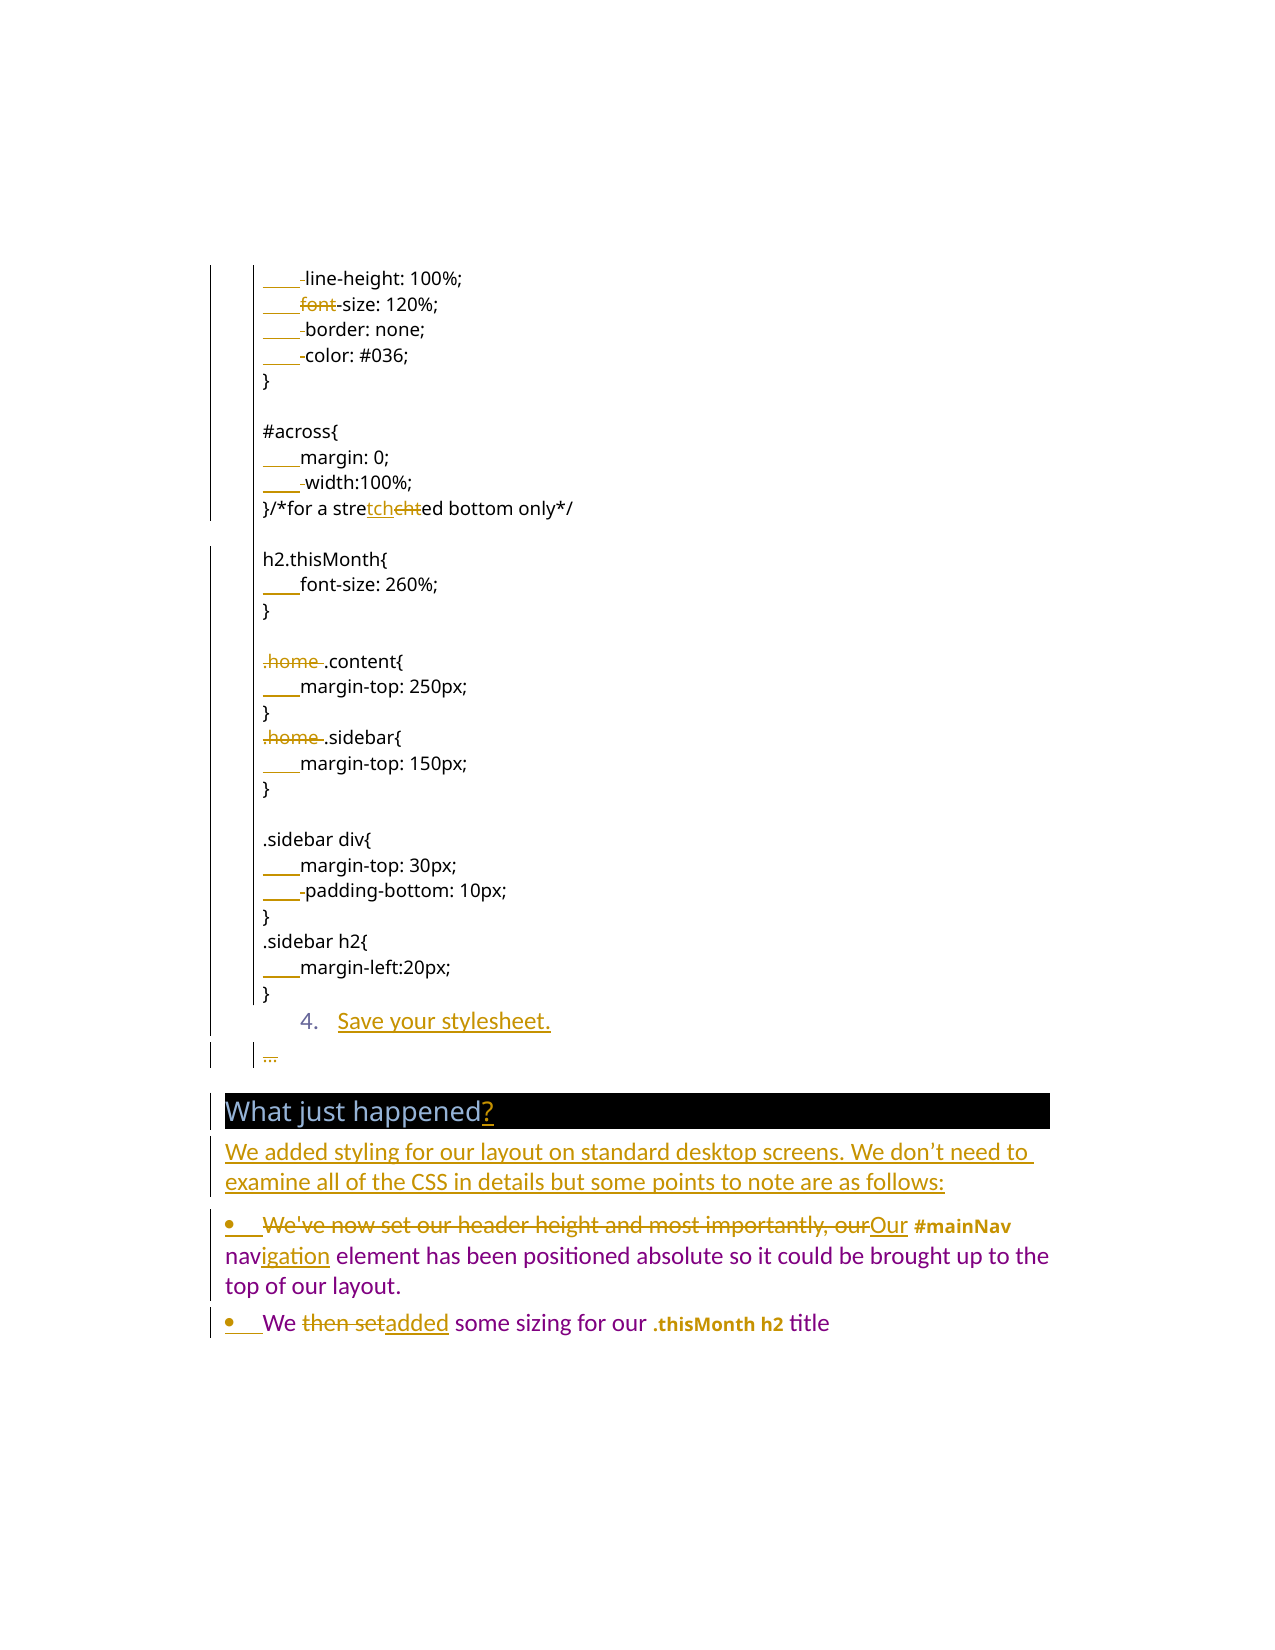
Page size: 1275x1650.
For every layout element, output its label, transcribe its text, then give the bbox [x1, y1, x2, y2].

text .content{ [254, 648, 1050, 674]
text #across{ [254, 418, 1050, 444]
list color: #036; [254, 342, 1050, 367]
list } [254, 903, 1050, 929]
list } [254, 776, 1050, 801]
text .sidebar{ [254, 725, 1050, 750]
list margin-top: 150px; [254, 750, 1050, 776]
text What just happened [225, 1093, 1050, 1129]
list border: none; [254, 316, 1050, 342]
list } [254, 980, 1050, 1005]
text .sidebar h2{ [254, 929, 1050, 954]
list margin-left:20px; [254, 954, 1050, 980]
text .sidebar div{ [254, 827, 1050, 852]
list } [254, 367, 1050, 393]
list margin-top: 30px; [254, 852, 1050, 878]
text h2.thisMonth{ [254, 546, 1050, 572]
list padding-bottom: 10px; [254, 878, 1050, 903]
list #mainNav nav element has been positioned absolute so it could be brought up to the top of our layout. [225, 1209, 1050, 1301]
list }/*for a streed bottom only*/ [254, 495, 1050, 521]
list font-size: 260%; [254, 572, 1050, 597]
list line-height: 100%; [254, 265, 1050, 291]
list margin: 0; [254, 444, 1050, 469]
list } [254, 597, 1050, 623]
list We some sizing for our .thisMonth h2 title [225, 1307, 1050, 1338]
list width:100%; [254, 469, 1050, 495]
list margin-top: 250px; [254, 674, 1050, 699]
list } [254, 699, 1050, 725]
list -size: 120%; [254, 291, 1050, 316]
